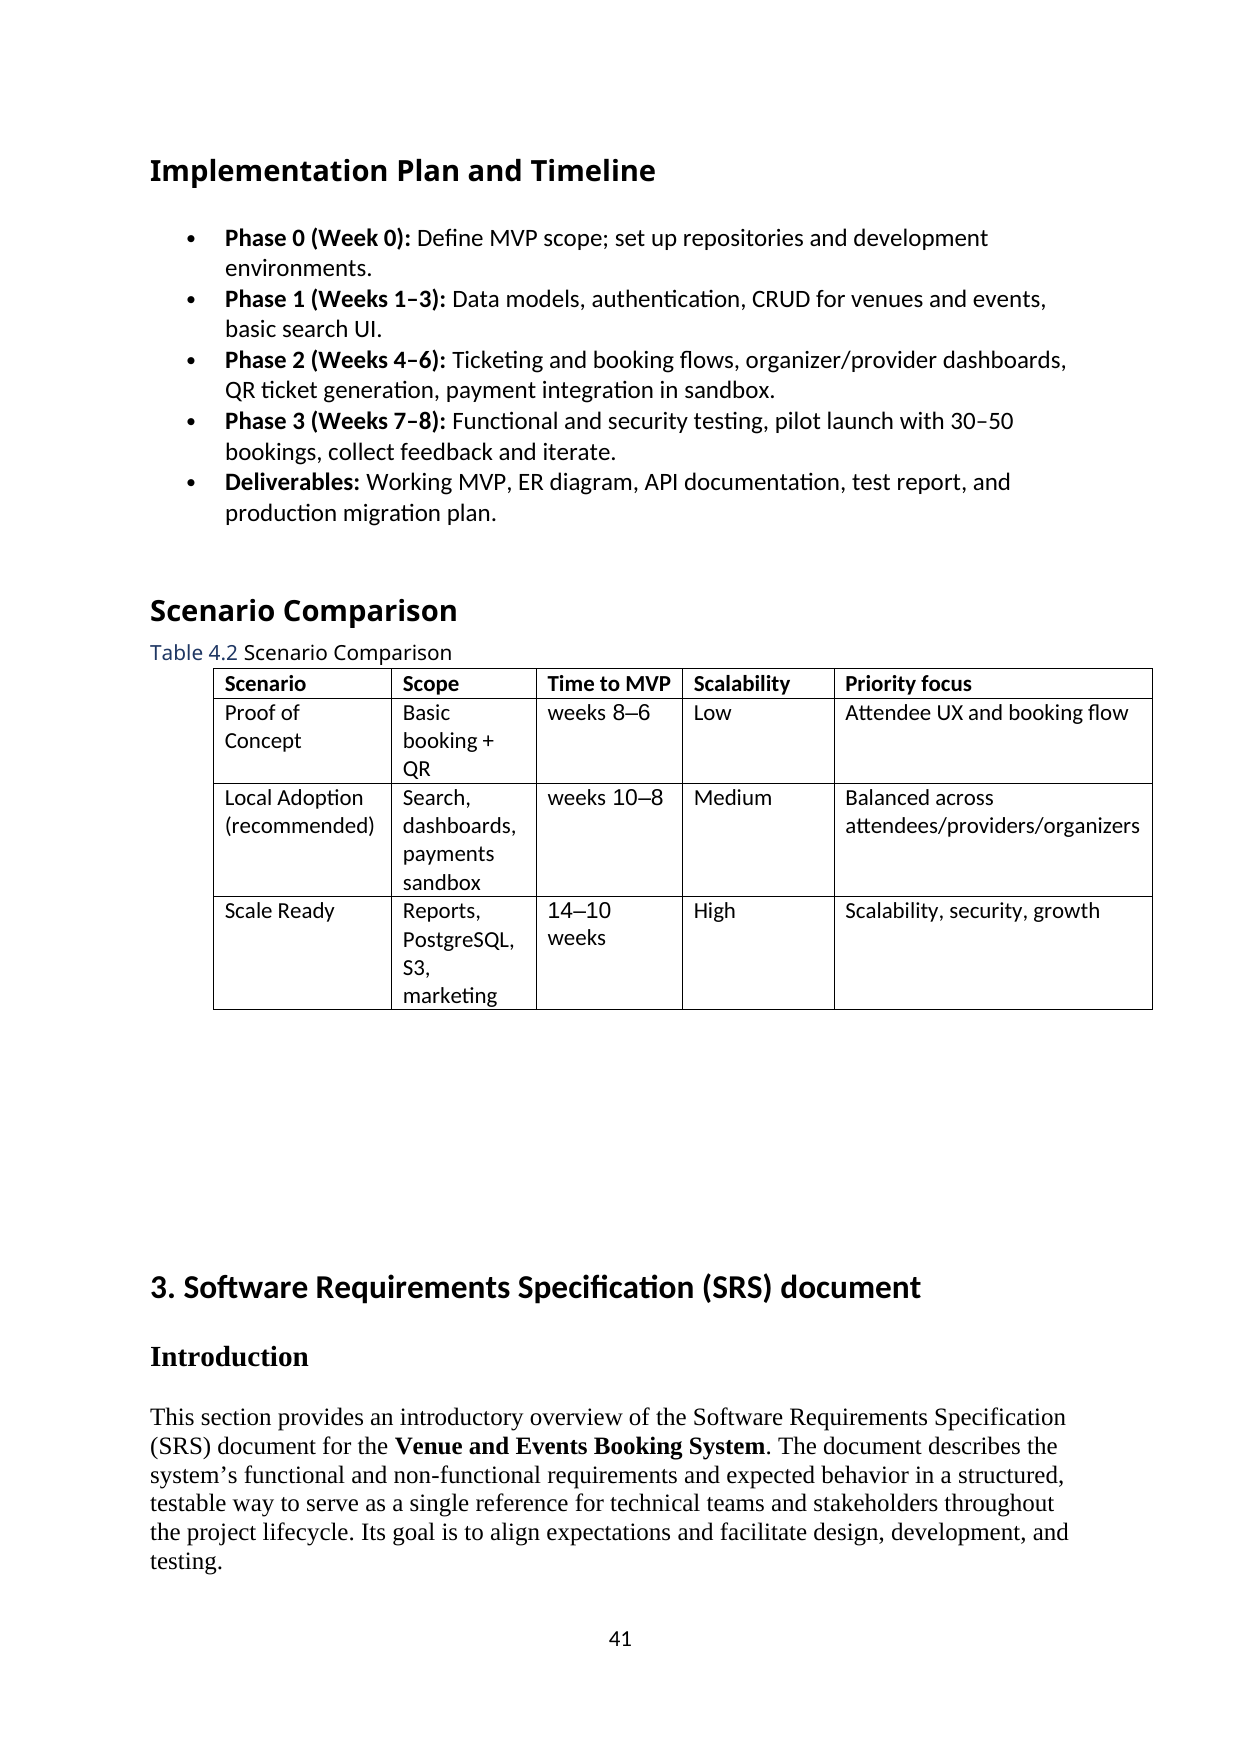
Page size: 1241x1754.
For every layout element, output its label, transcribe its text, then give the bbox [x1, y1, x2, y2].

table_header Scope [392, 669, 536, 697]
table_header Priority focus [835, 669, 1152, 697]
table_cell Balanced across attendees/providers/organizers [835, 784, 1152, 896]
table_cell 6–8 weeks [537, 699, 682, 782]
list Phase 2 (Weeks 4–6): Ticketing and booking flows, organizer/provider dashboards, QR ticket generation, payment integration in sandbox. [187, 344, 1090, 405]
table_cell 8–10 weeks [537, 784, 682, 896]
table_header Scenario [214, 669, 391, 697]
table_cell 10–14 weeks [537, 897, 682, 1009]
table_cell Proof of Concept [214, 699, 391, 782]
table_cell Local Adoption (recommended) [214, 784, 391, 896]
subtitle Implementation Plan and Timeline [150, 150, 1090, 190]
table_header Scalability [683, 669, 834, 697]
list Phase 1 (Weeks 1–3): Data models, authentication, CRUD for venues and events, basic search UI. [187, 283, 1090, 344]
text This section provides an introductory overview of the Software Requirements Specification (SRS) document for the Venue and Events Booking System. The document describes the system’s functional and non-functional requirements and expected behavior in a structured, testable way to serve as a single reference for technical teams and stakeholders throughout the project lifecycle. Its goal is to align expectations and facilitate design, development, and testing. [150, 1402, 1090, 1575]
table_header Time to MVP [537, 669, 682, 697]
table_cell Basic booking + QR [392, 699, 536, 782]
subtitle Table 4.2 Scenario Comparison [150, 638, 1090, 666]
table_cell Reports, PostgreSQL, S3, marketing [392, 897, 536, 1009]
table_cell Search, dashboards, payments sandbox [392, 784, 536, 896]
table_cell Medium [683, 784, 834, 896]
subtitle Scenario Comparison [150, 591, 1090, 630]
table_cell Scale Ready [214, 897, 391, 1009]
text Introduction [150, 1339, 1090, 1373]
list Phase 3 (Weeks 7–8): Functional and security testing, pilot launch with 30–50 bookings, collect feedback and iterate. [187, 405, 1090, 466]
table_cell Low [683, 699, 834, 782]
table_cell Attendee UX and booking flow [835, 699, 1152, 782]
table_cell Scalability, security, growth [835, 897, 1152, 1009]
text 3. Software Requirements Specification (SRS) document [150, 1266, 1090, 1307]
list Phase 0 (Week 0): Define MVP scope; set up repositories and development environments. [187, 222, 1090, 283]
list Deliverables: Working MVP, ER diagram, API documentation, test report, and production migration plan. [187, 466, 1090, 527]
table_cell High [683, 897, 834, 1009]
